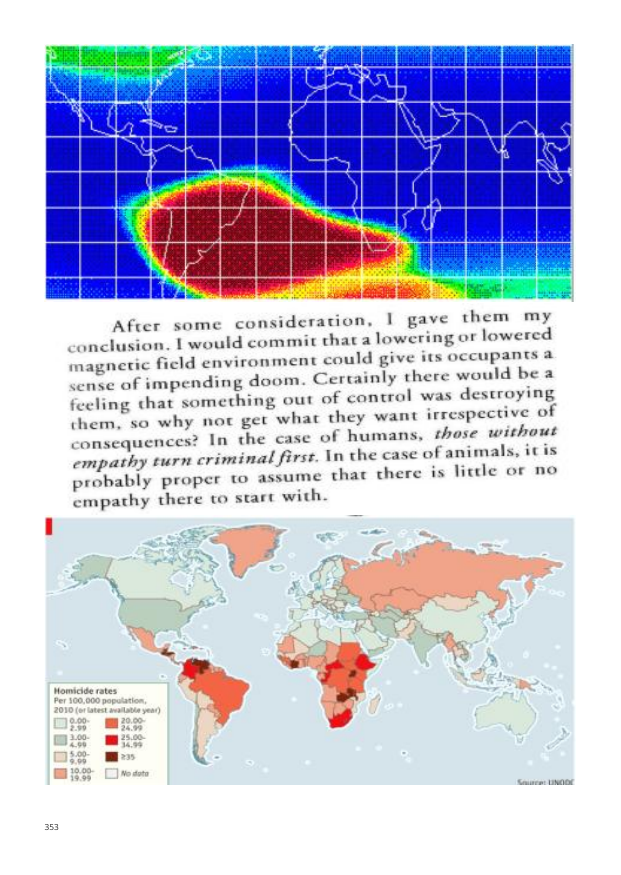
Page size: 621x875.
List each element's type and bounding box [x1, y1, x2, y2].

picture [44, 44, 576, 302]
picture [44, 303, 576, 785]
